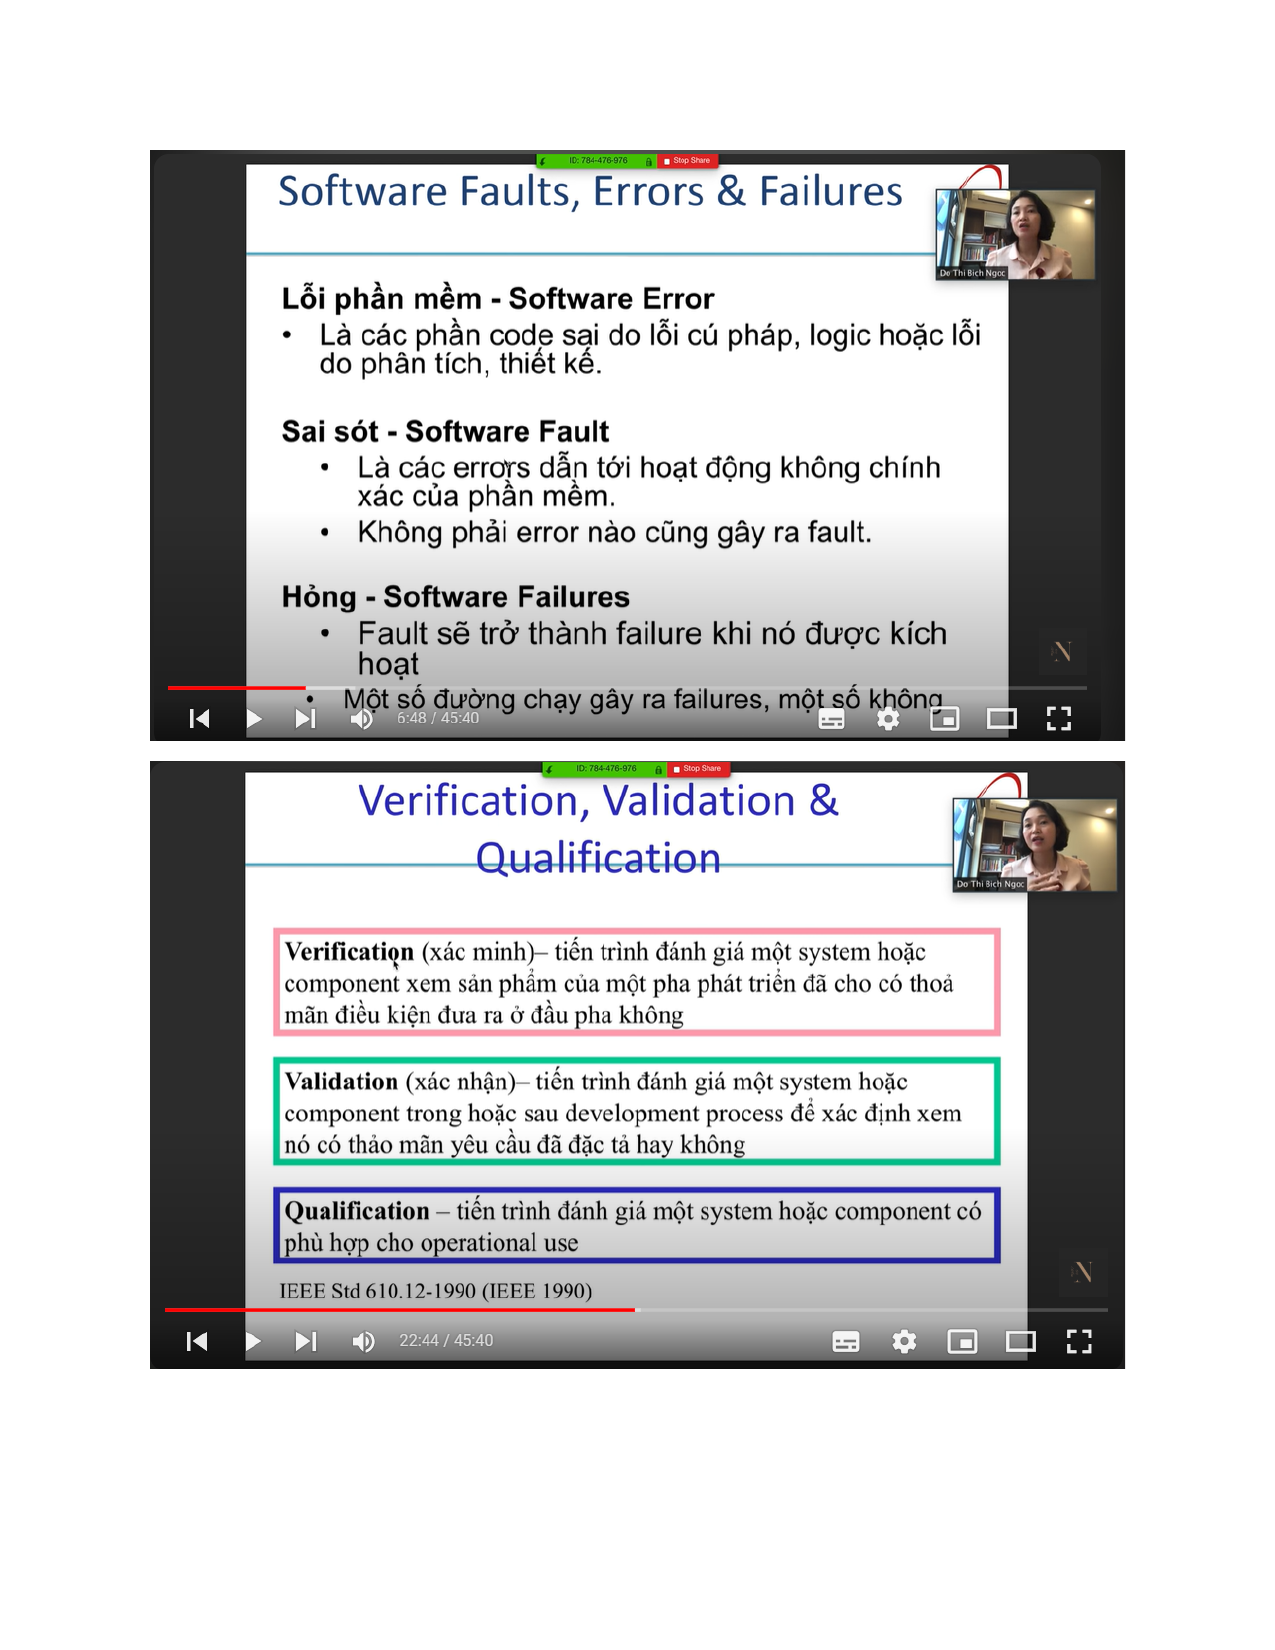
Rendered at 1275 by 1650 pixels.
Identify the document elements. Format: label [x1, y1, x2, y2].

picture [150, 150, 1125, 741]
picture [150, 761, 1125, 1369]
